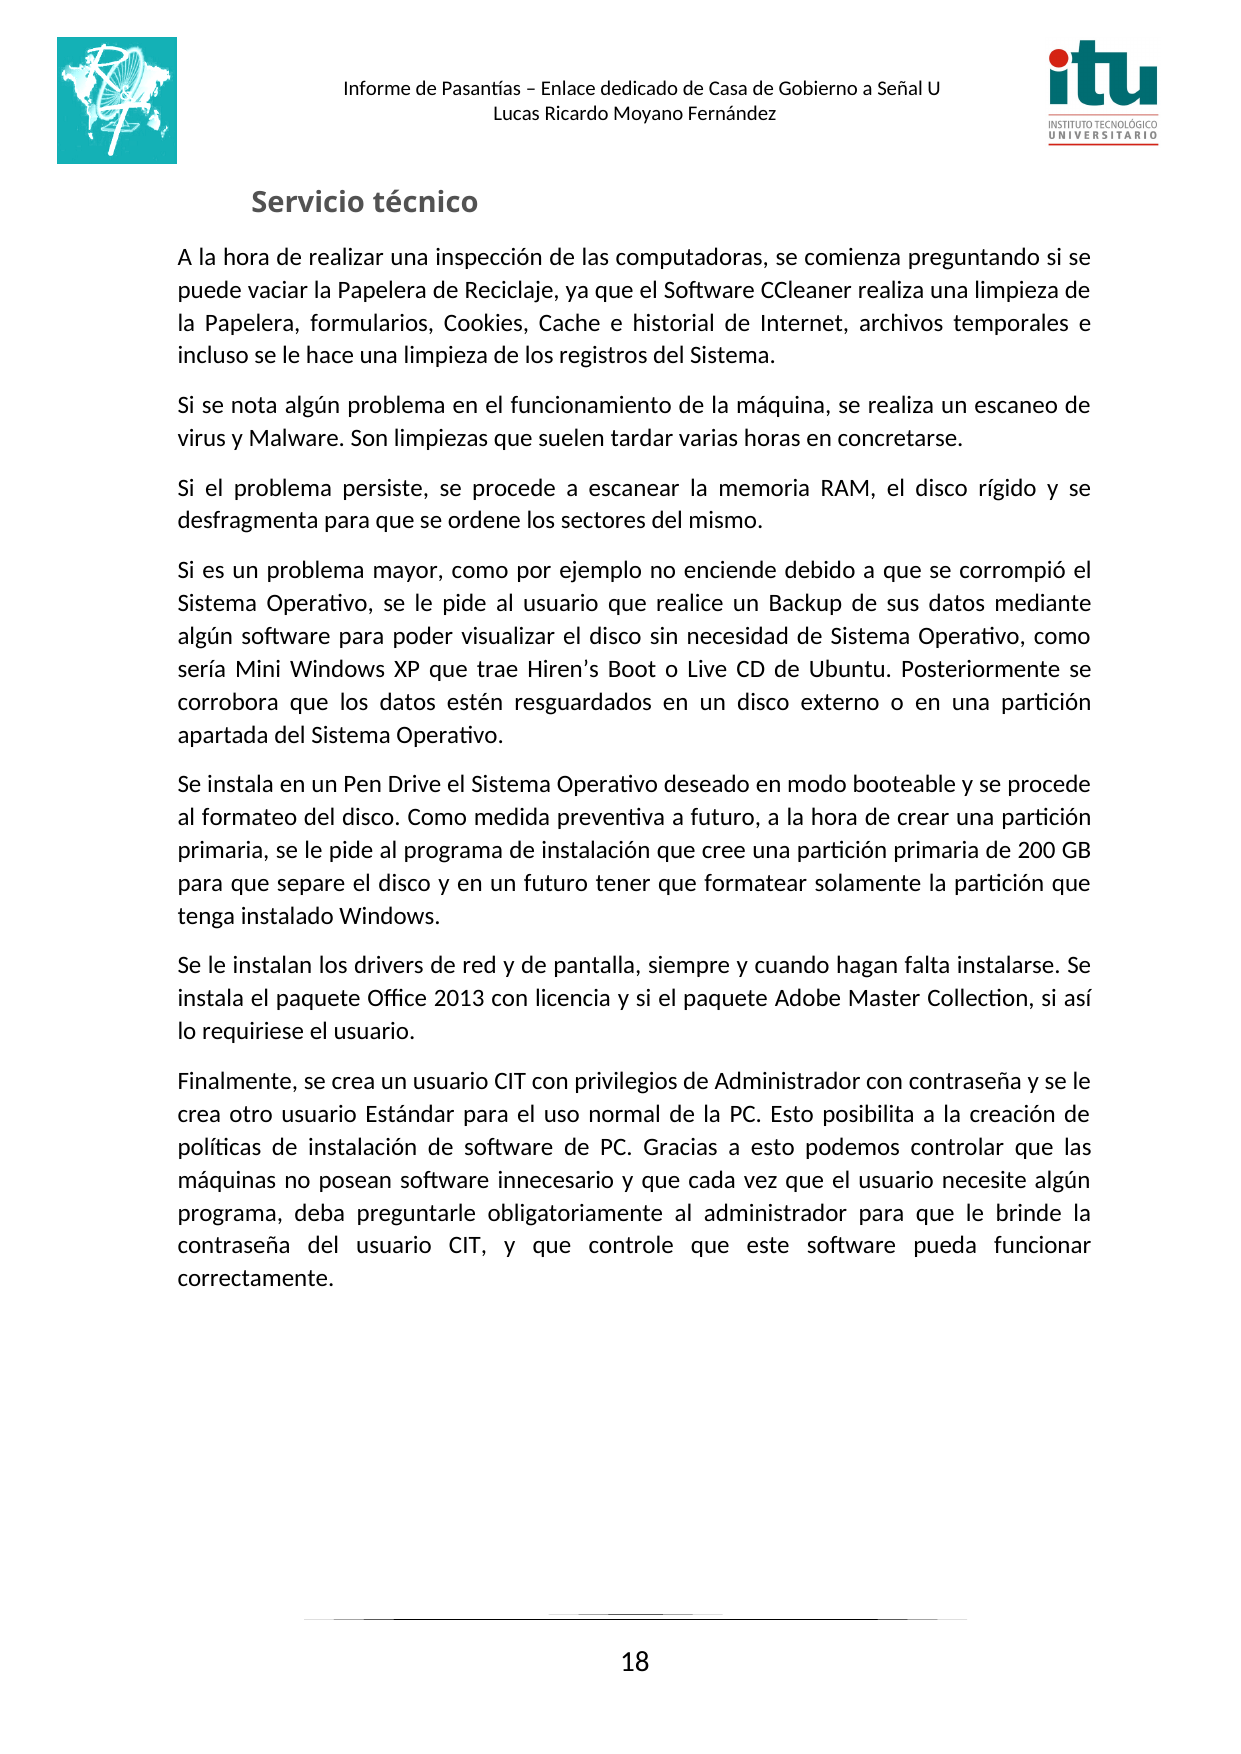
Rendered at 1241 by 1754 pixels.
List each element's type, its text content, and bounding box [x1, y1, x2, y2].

picture [1045, 37, 1161, 148]
subtitle Servicio técnico [251, 181, 1092, 221]
text Si es un problema mayor, como por ejemplo no enciende debido a que se corrompió el Sistema Operativo, se le pide al usuario que realice un Backup de sus datos mediante algún software para poder visualizar el disco sin necesidad de Sistema Operativo, como sería Mini Windows XP que trae Hiren’s Boot o Live CD de Ubuntu. Posteriormente se corrobora que los datos estén resguardados en un disco externo o en una partición apartada del Sistema Operativo. [177, 554, 1092, 749]
text Se instala en un Pen Drive el Sistema Operativo deseado en modo booteable y se procede al formateo del disco. Como medida preventiva a futuro, a la hora de crear una partición primaria, se le pide al programa de instalación que cree una partición primaria de 200 GB para que separe el disco y en un futuro tener que formatear solamente la partición que tenga instalado Windows. [177, 768, 1092, 931]
text Se le instalan los drivers de red y de pantalla, siempre y cuando hagan falta instalarse. Se instala el paquete Office 2013 con licencia y si el paquete Adobe Master Collection, si así lo requiriese el usuario. [177, 949, 1092, 1046]
text Finalmente, se crea un usuario CIT con privilegios de Administrador con contraseña y se le crea otro usuario Estándar para el uso normal de la PC. Esto posibilita a la creación de políticas de instalación de software de PC. Gracias a esto podemos controlar que las máquinas no posean software innecesario y que cada vez que el usuario necesite algún programa, deba preguntarle obligatoriamente al administrador para que le brinde la contraseña del usuario CIT, y que controle que este software pueda funcionar correctamente. [177, 1065, 1092, 1293]
picture [57, 37, 177, 164]
text Si se nota algún problema en el funcionamiento de la máquina, se realiza un escaneo de virus y Malware. Son limpiezas que suelen tardar varias horas en concretarse. [177, 389, 1092, 453]
text A la hora de realizar una inspección de las computadoras, se comienza preguntando si se puede vaciar la Papelera de Reciclaje, ya que el Software CCleaner realiza una limpieza de la Papelera, formularios, Cookies, Cache e historial de Internet, archivos temporales e incluso se le hace una limpieza de los registros del Sistema. [177, 241, 1092, 370]
text Si el problema persiste, se procede a escanear la memoria RAM, el disco rígido y se desfragmenta para que se ordene los sectores del mismo. [177, 472, 1092, 535]
